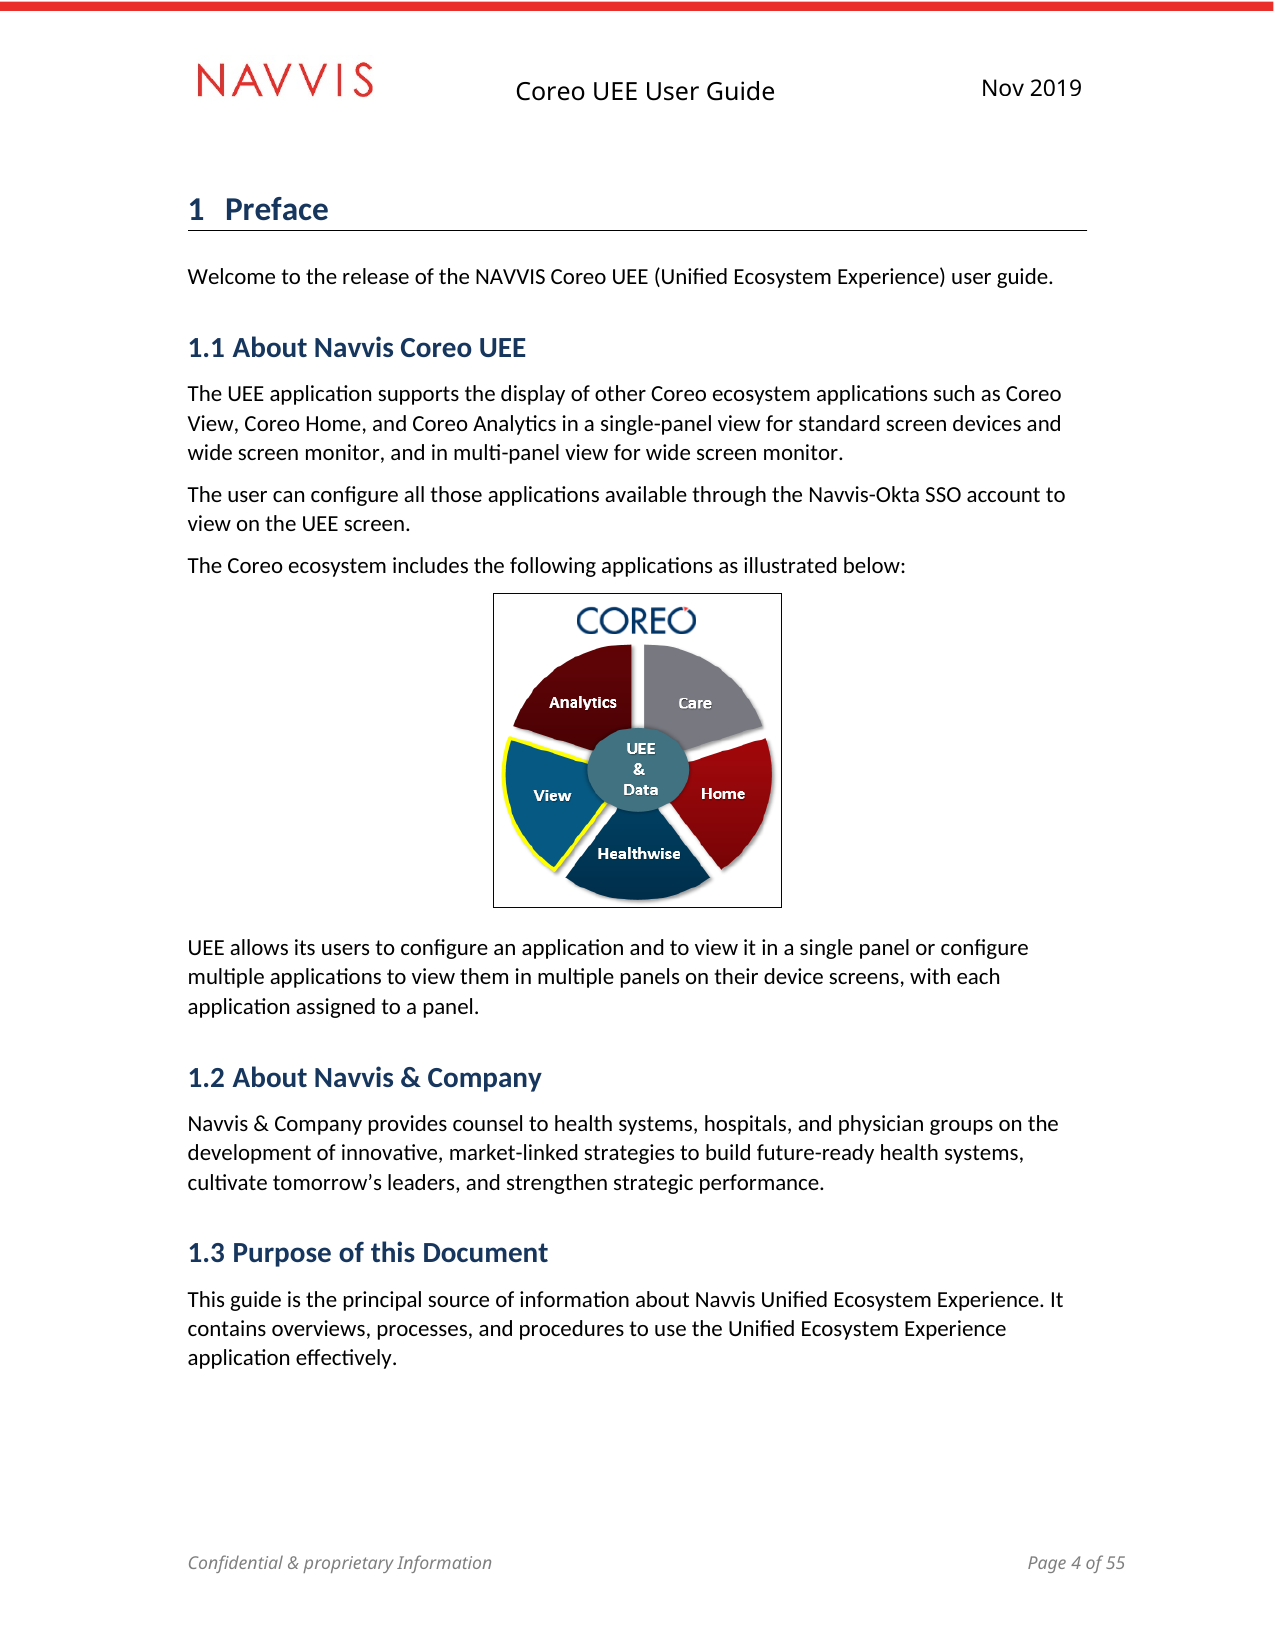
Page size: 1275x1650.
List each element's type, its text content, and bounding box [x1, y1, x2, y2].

picture [491, 593, 784, 909]
text UEE allows its users to configure an application and to view it in a single panel or configure multiple applications to view them in multiple panels on their device screens, with each application assigned to a panel. [187, 933, 1087, 1020]
picture [187, 55, 383, 104]
text The user can configure all those applications available through the Navvis-Okta SSO account to view on the UEE screen. [187, 480, 1087, 537]
subtitle About Navvis Coreo UEE [187, 329, 1087, 365]
text Navvis & Company provides counsel to health systems, hospitals, and physician groups on the development of innovative, market-linked strategies to build future-ready health systems, cultivate tomorrow’s leaders, and strengthen strategic performance. [187, 1109, 1087, 1196]
subtitle Preface [187, 187, 1087, 231]
text The UEE application supports the display of other Coreo ecosystem applications such as Coreo View, Coreo Home, and Coreo Analytics in a single-panel view for standard screen devices and wide screen monitor, and in multi-panel view for wide screen monitor. [187, 379, 1087, 466]
subtitle Purpose of this Document [187, 1234, 1087, 1270]
text This guide is the principal source of information about Navvis Unified Ecosystem Experience. It contains overviews, processes, and procedures to use the Unified Ecosystem Experience application effectively. [187, 1285, 1087, 1372]
text The Coreo ecosystem includes the following applications as illustrated below: [187, 551, 1087, 579]
text Welcome to the release of the NAVVIS Coreo UEE (Unified Ecosystem Experience) user guide. [187, 262, 1087, 290]
subtitle About Navvis & Company [187, 1059, 1087, 1094]
